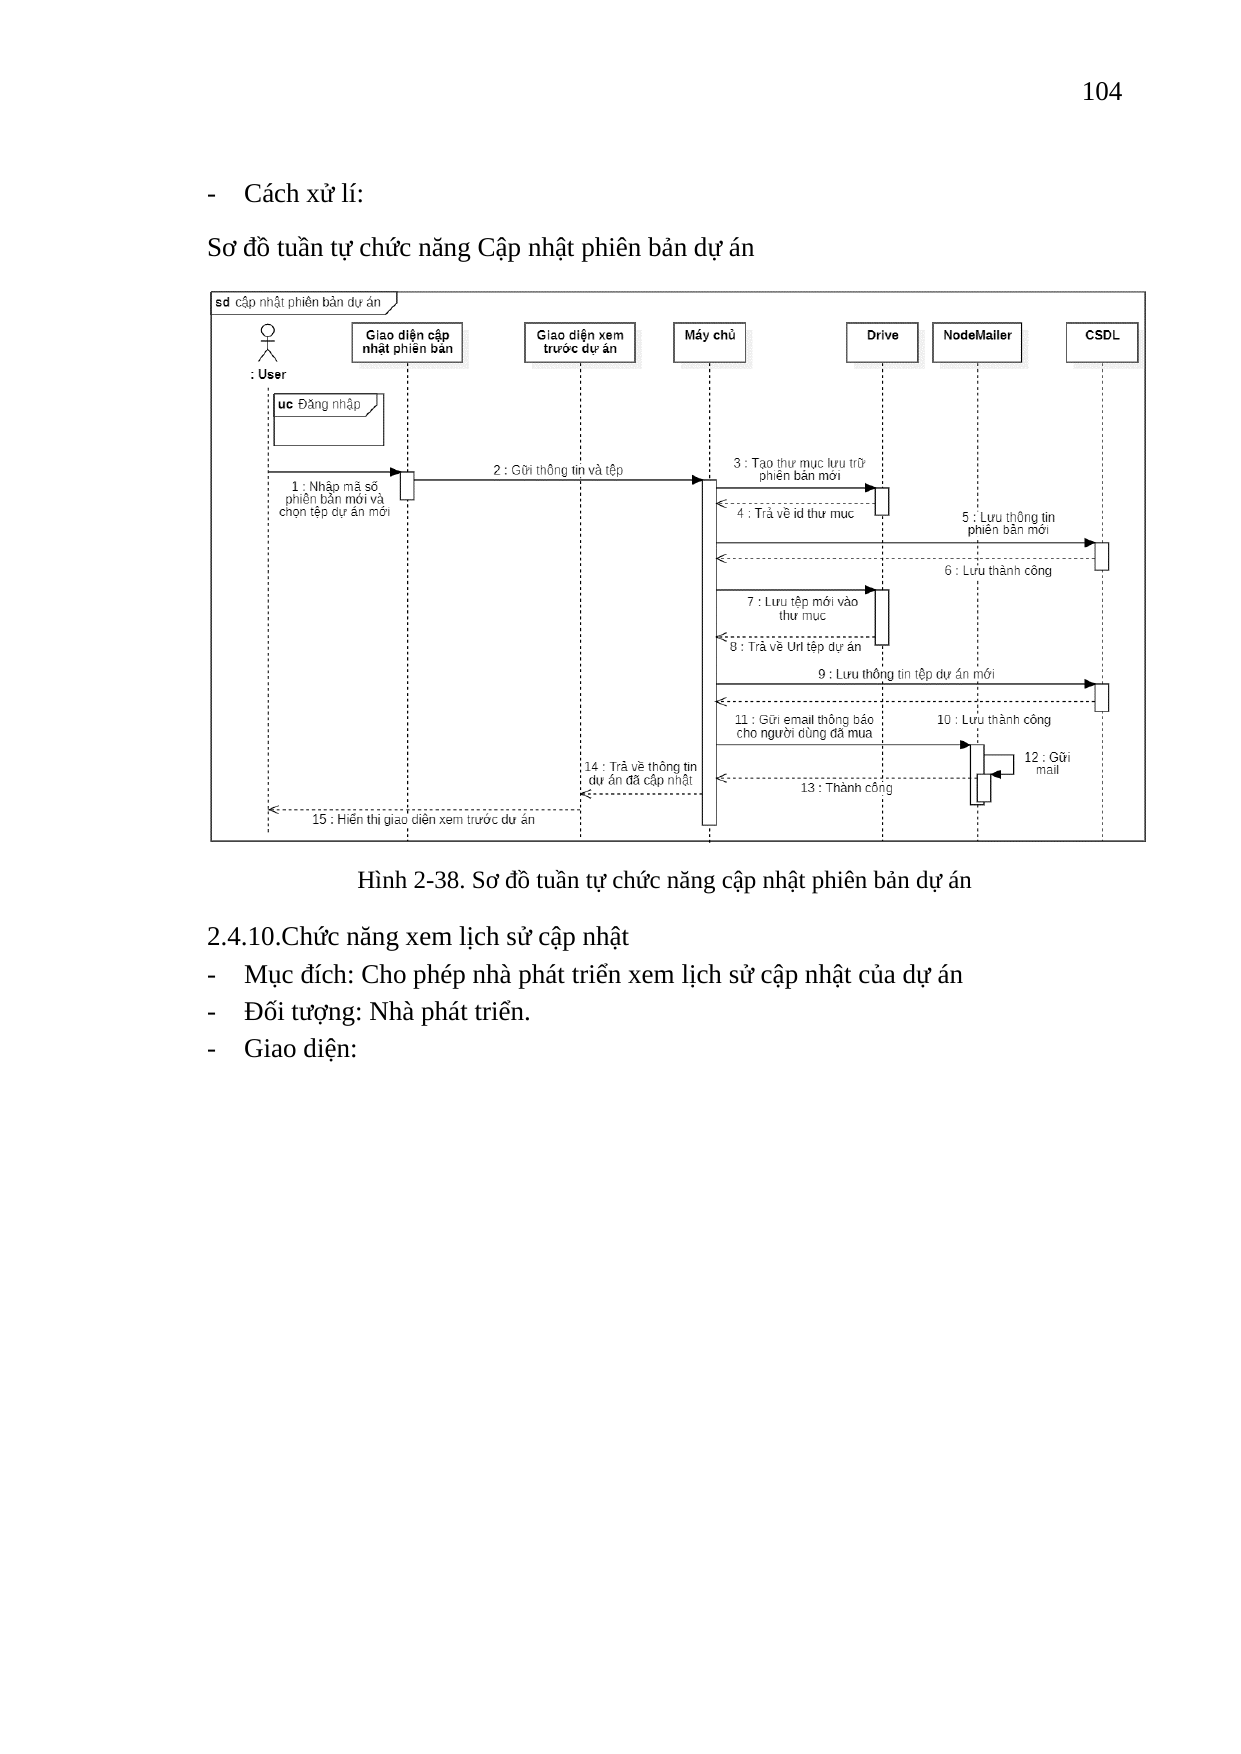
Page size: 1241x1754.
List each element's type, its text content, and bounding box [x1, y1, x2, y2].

subtitle Chức năng xem lịch sử cập nhật [207, 921, 1122, 952]
picture [206, 285, 1150, 843]
list Mục đích: Cho phép nhà phát triển xem lịch sử cập nhật của dự án [207, 958, 1122, 989]
list Đối tượng: Nhà phát triển. [207, 995, 1122, 1026]
list Giao diện: [207, 1032, 1122, 1063]
text Sơ đồ tuần tự chức năng Cập nhật phiên bản dự án [207, 231, 1122, 262]
list Cách xử lí: [207, 177, 1122, 208]
text Hình 2-38. Sơ đồ tuần tự chức năng cập nhật phiên bản dự án [207, 865, 1122, 894]
